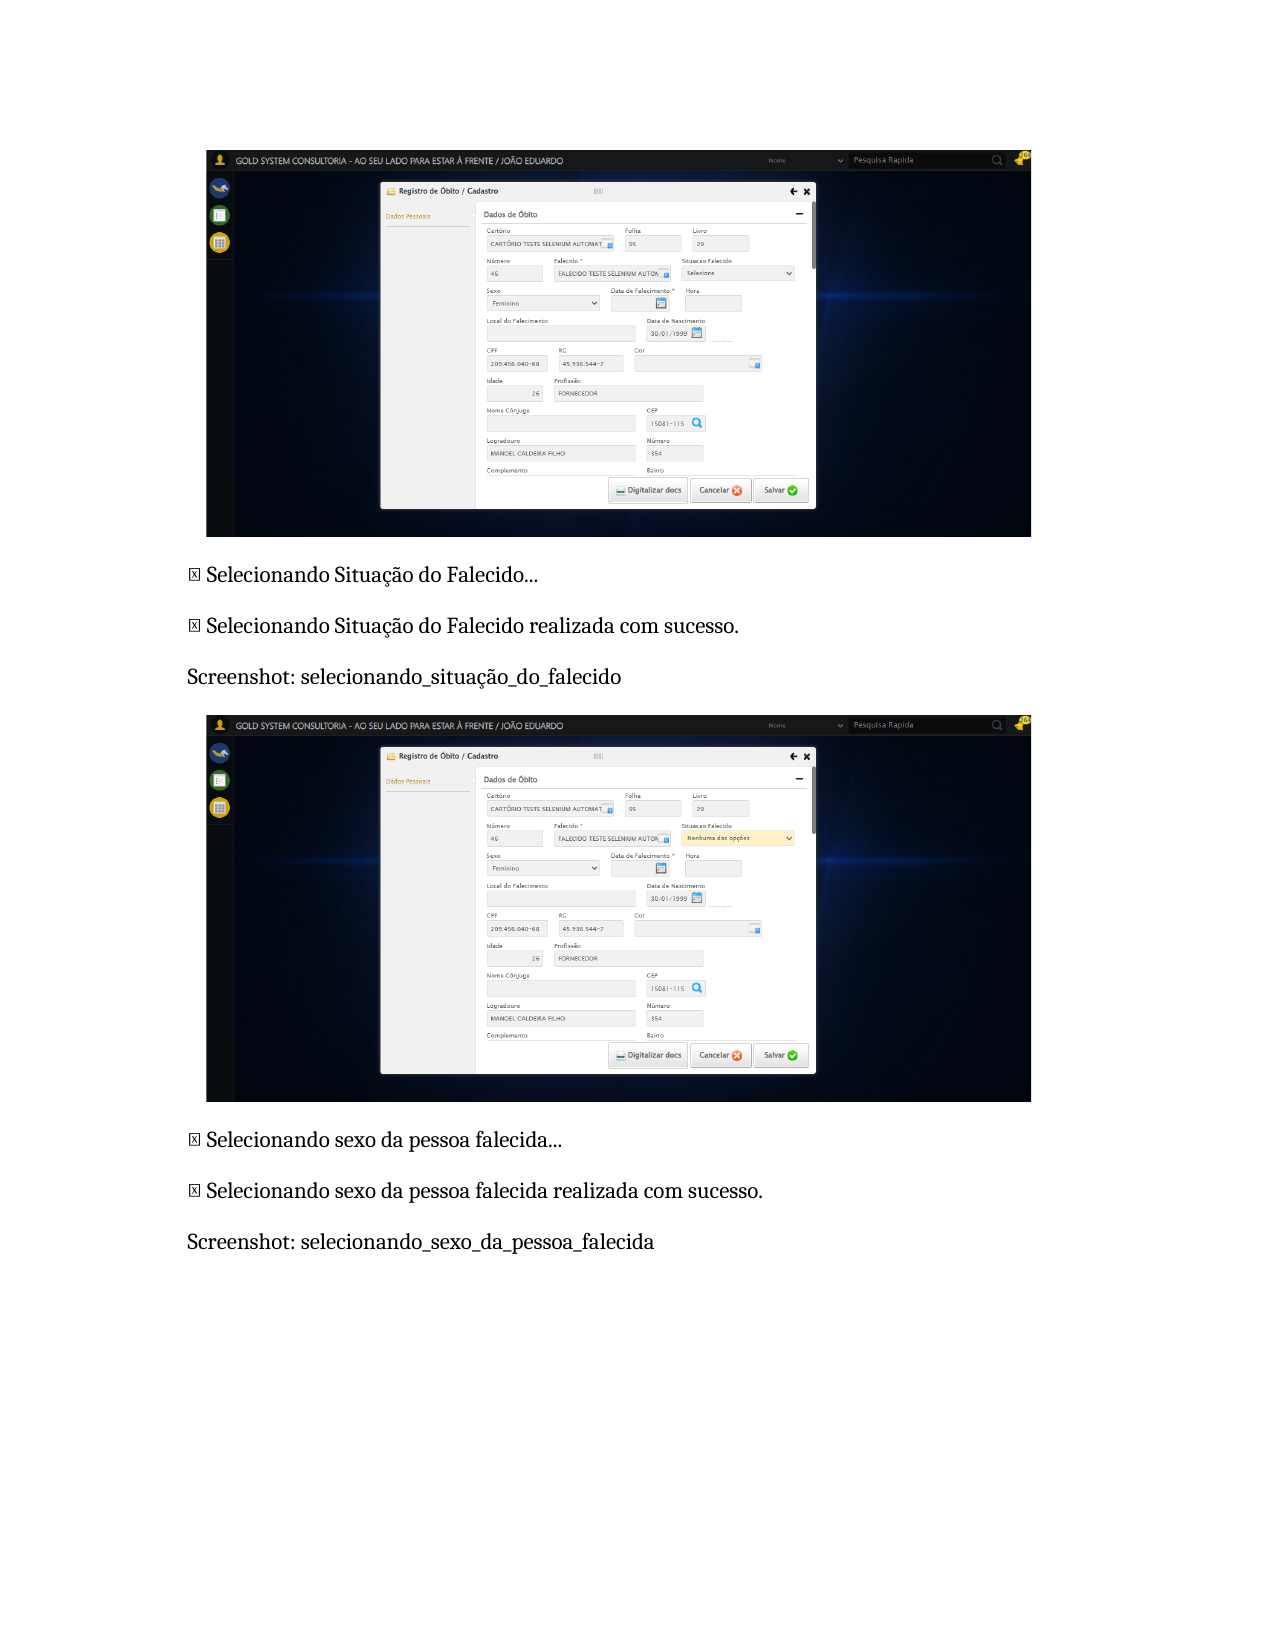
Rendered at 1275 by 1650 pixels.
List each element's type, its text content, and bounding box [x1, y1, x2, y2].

text ✅ Selecionando Situação do Falecido realizada com sucesso. [187, 613, 1087, 639]
text 🔄 Selecionando Situação do Falecido... [187, 562, 1087, 588]
text Screenshot: selecionando_situação_do_falecido [187, 664, 1087, 690]
text Screenshot: selecionando_sexo_da_pessoa_falecida [187, 1229, 1087, 1255]
text ✅ Selecionando sexo da pessoa falecida realizada com sucesso. [187, 1178, 1087, 1204]
picture [206, 150, 1032, 537]
text 🔄 Selecionando sexo da pessoa falecida... [187, 1127, 1087, 1153]
picture [206, 715, 1032, 1102]
